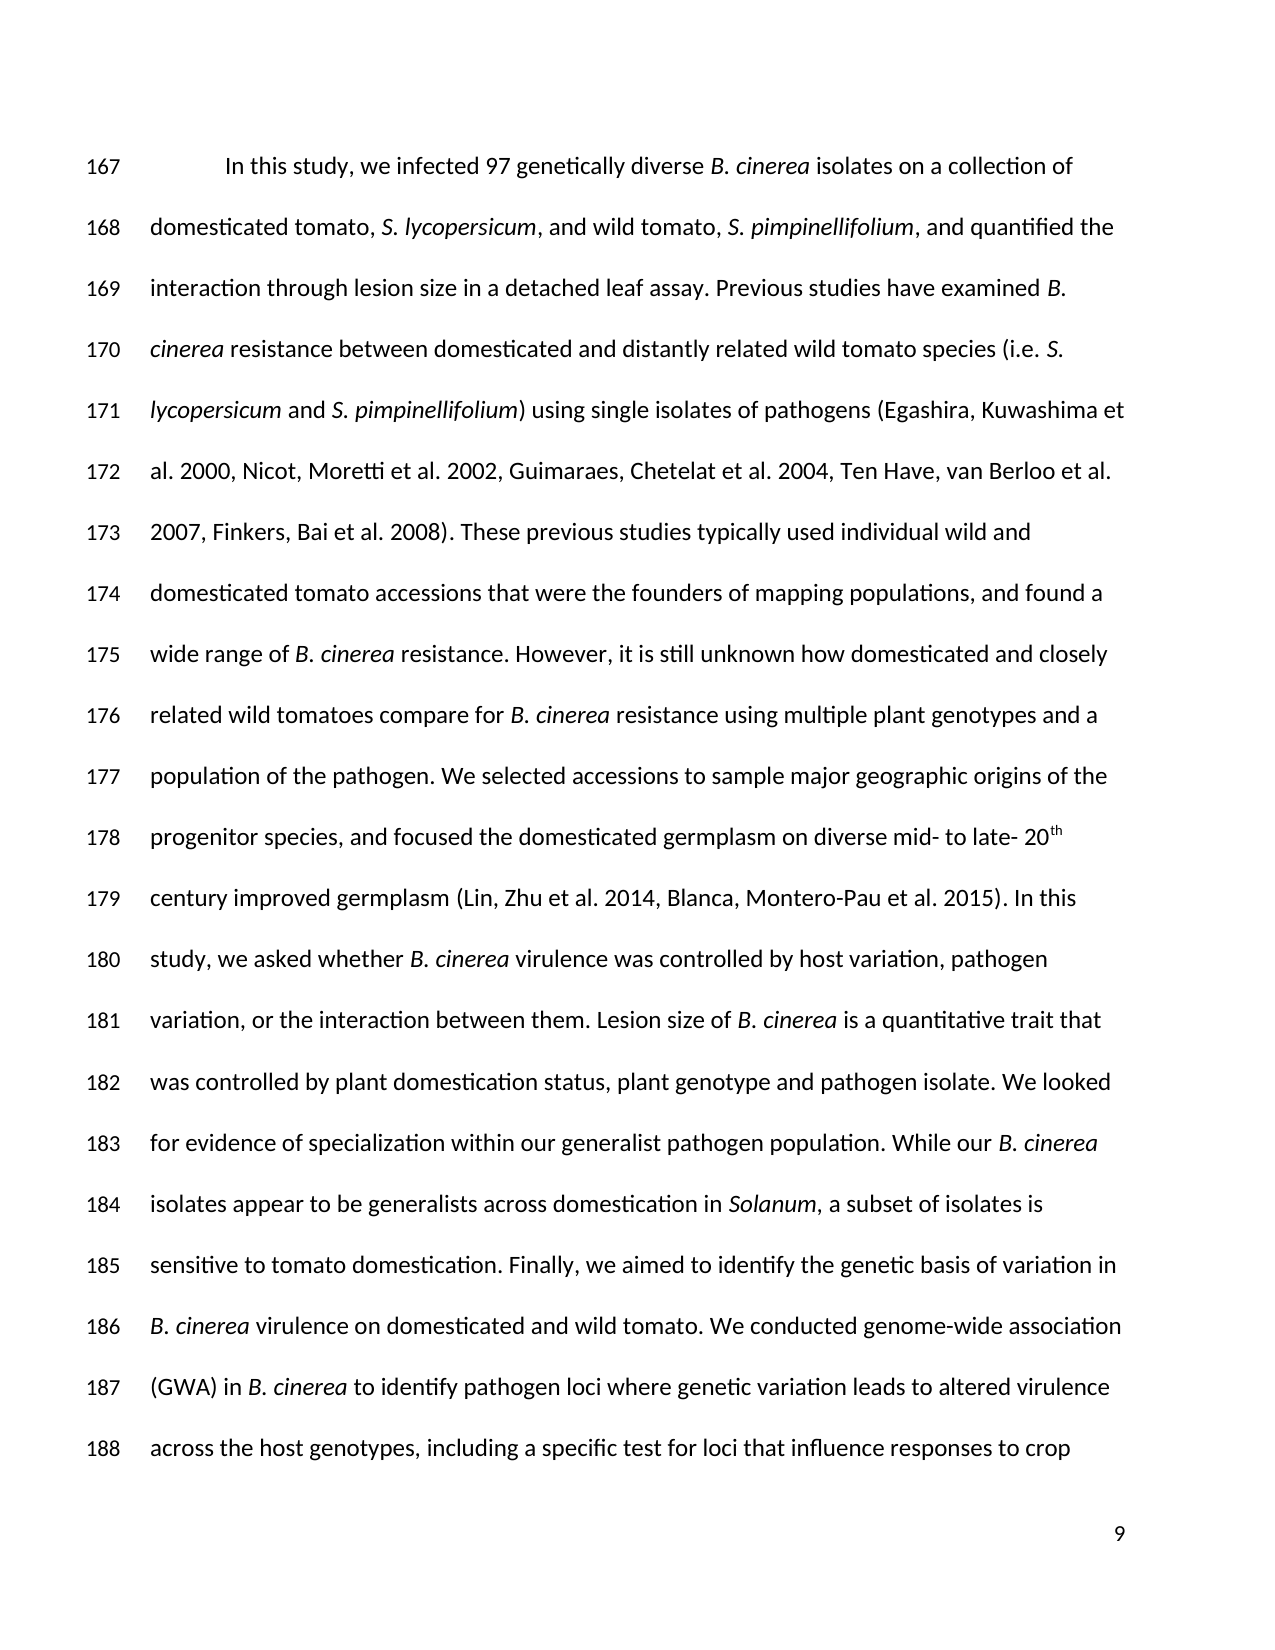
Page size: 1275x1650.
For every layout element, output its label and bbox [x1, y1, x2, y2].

text [150, 150, 1125, 1462]
